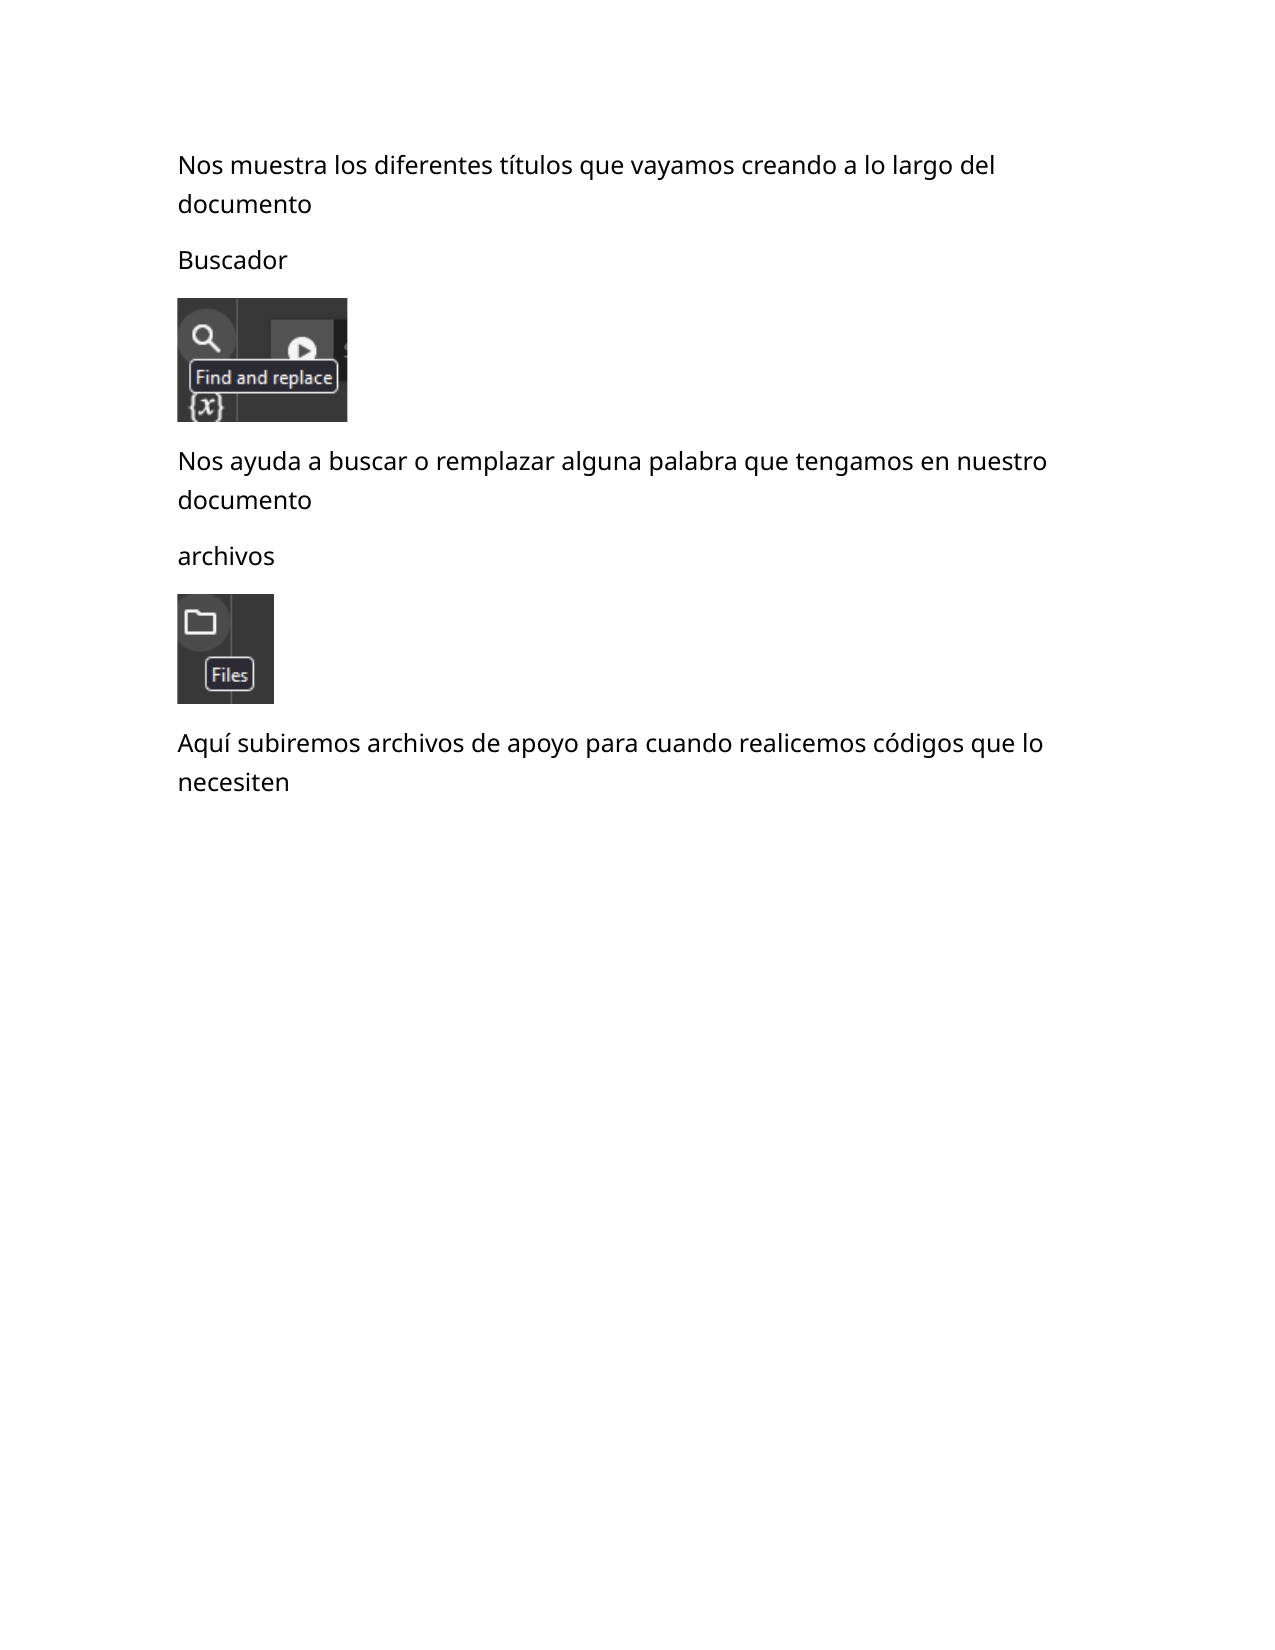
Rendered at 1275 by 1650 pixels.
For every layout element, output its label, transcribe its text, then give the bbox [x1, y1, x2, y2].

text Nos ayuda a buscar o remplazar alguna palabra que tengamos en nuestro documento [177, 444, 1098, 517]
text archivos [177, 539, 1098, 573]
text Aquí subiremos archivos de apoyo para cuando realicemos códigos que lo necesiten [177, 726, 1098, 799]
picture [177, 298, 348, 422]
text Nos muestra los diferentes títulos que vayamos creando a lo largo del documento [177, 148, 1098, 221]
picture [177, 594, 274, 704]
text Buscador [177, 243, 1098, 277]
